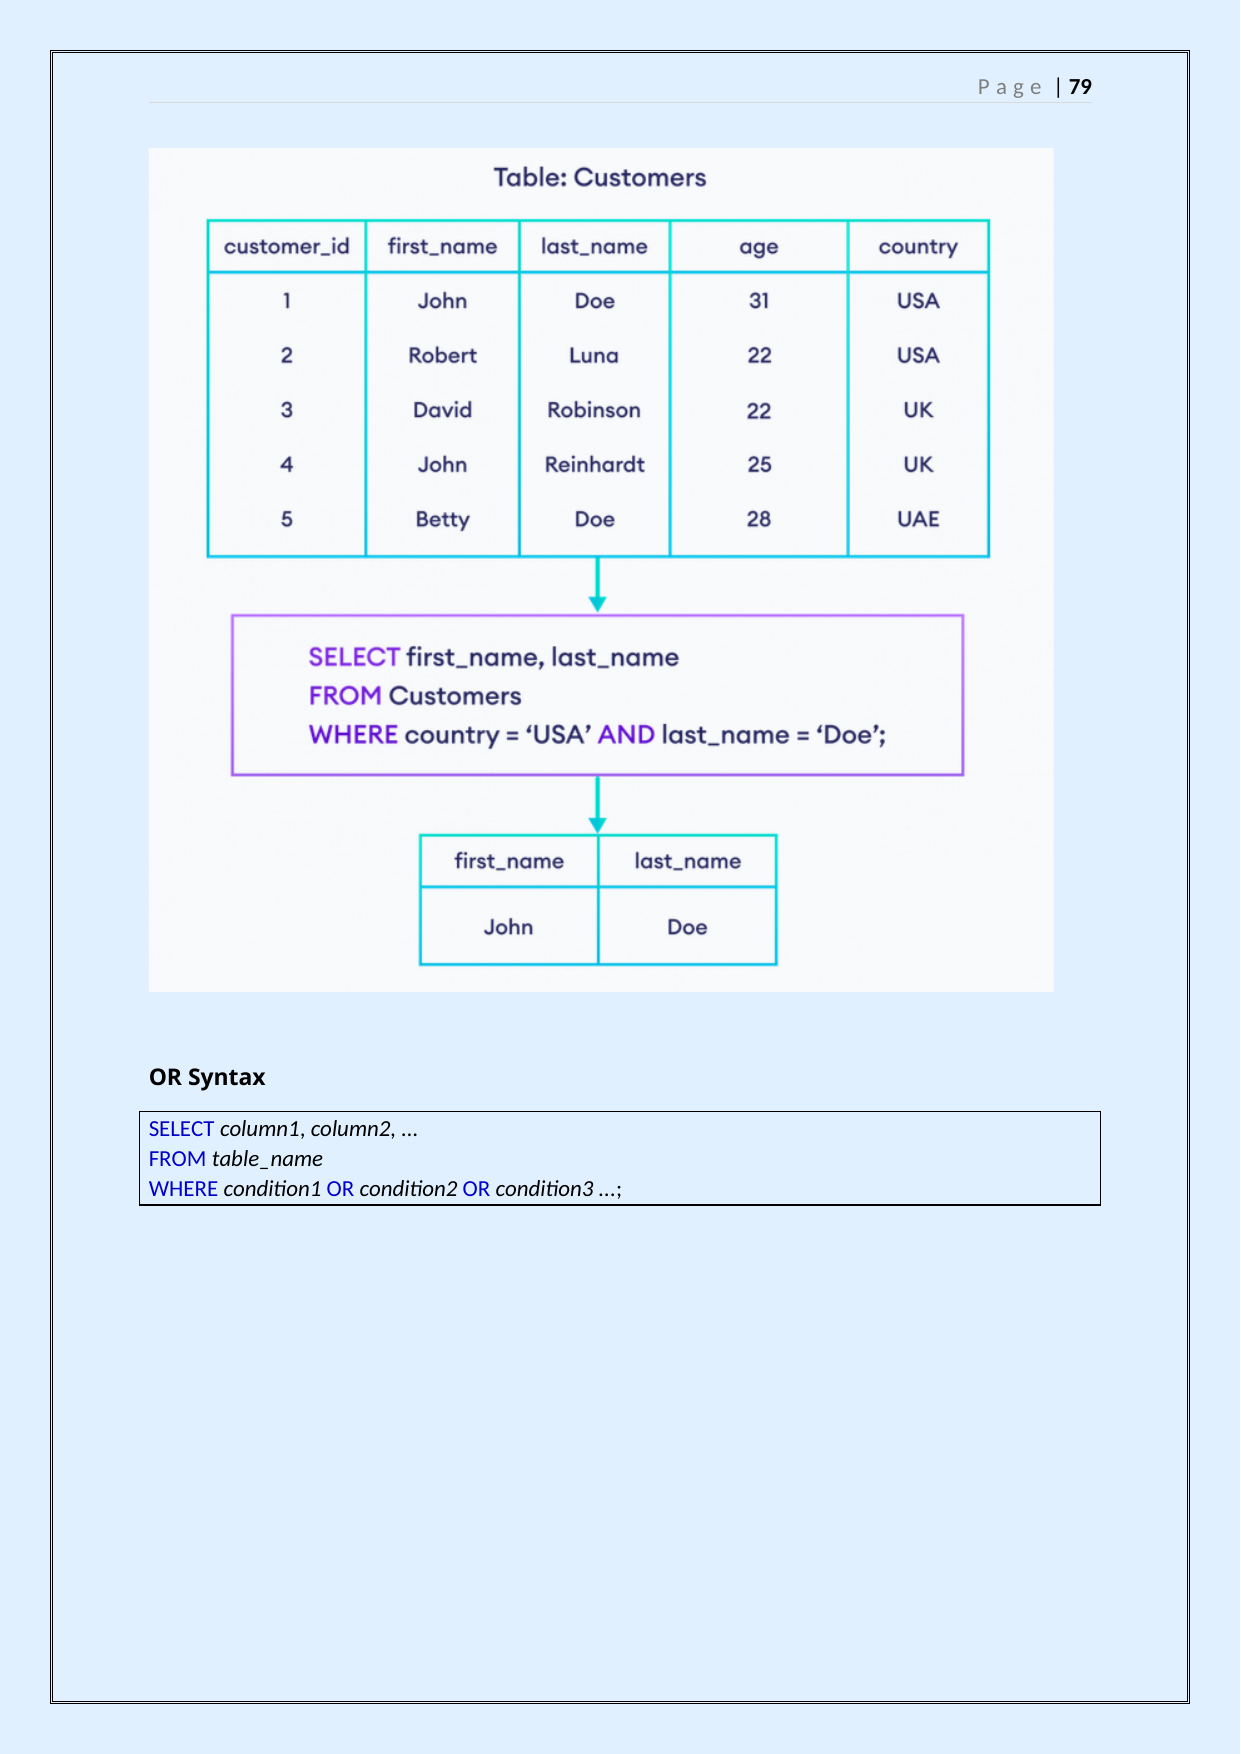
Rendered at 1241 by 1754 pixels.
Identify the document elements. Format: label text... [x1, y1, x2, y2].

picture [148, 148, 1054, 992]
text SELECT column1, column2, ... FROM table_name WHERE condition1 OR condition2 OR condition3 ...; [140, 1112, 1100, 1204]
text OR Syntax [148, 1060, 1092, 1092]
